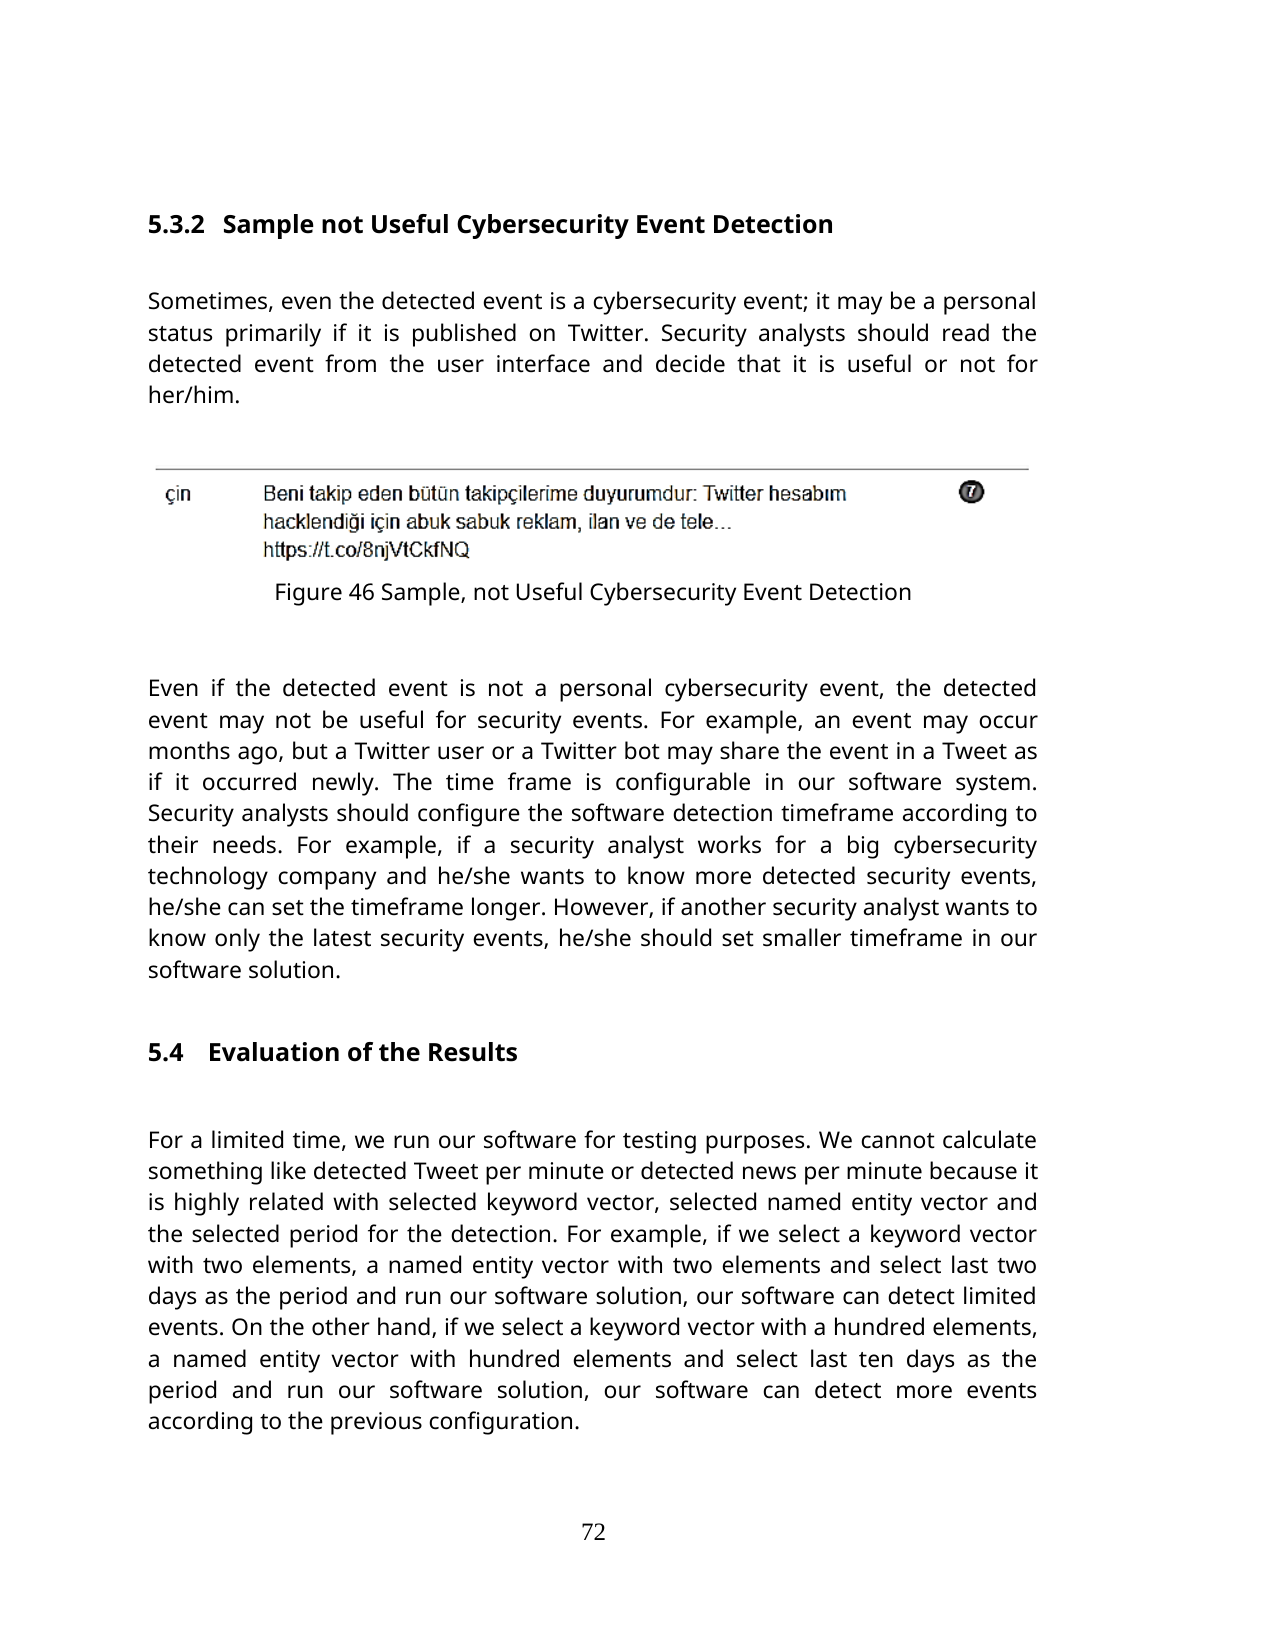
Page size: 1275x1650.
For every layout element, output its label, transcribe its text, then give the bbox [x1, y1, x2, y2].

text Figure 46 Sample, not Useful Cybersecurity Event Detection [148, 576, 1039, 607]
text For a limited time, we run our software for testing purposes. We cannot calculate something like detected Tweet per minute or detected news per minute because it is highly related with selected keyword vector, selected named entity vector and the selected period for the detection. For example, if we select a keyword vector with two elements, a named entity vector with two elements and select last two days as the period and run our software solution, our software can detect limited events. On the other hand, if we select a keyword vector with a hundred elements, a named entity vector with hundred elements and select last ten days as the period and run our software solution, our software can detect more events according to the previous configuration. [148, 1124, 1039, 1436]
subtitle Evaluation of the Results [148, 1035, 1039, 1069]
text Even if the detected event is not a personal cybersecurity event, the detected event may not be useful for security events. For example, an event may occur months ago, but a Twitter user or a Twitter bot may share the event in a Tweet as if it occurred newly. The time frame is configurable in our software system. Security analysts should configure the software detection timeframe according to their needs. For example, if a security analyst works for a big cybersecurity technology company and he/she wants to know more detected security events, he/she can set the timeframe longer. However, if another security analyst wants to know only the latest security events, he/she should set smaller timeframe in our software solution. [148, 672, 1039, 985]
picture [147, 465, 1039, 566]
text Sometimes, even the detected event is a cybersecurity event; it may be a personal status primarily if it is published on Twitter. Security analysts should read the detected event from the user interface and decide that it is useful or not for her/him. [148, 285, 1039, 410]
subtitle Sample not Useful Cybersecurity Event Detection [148, 207, 1039, 241]
